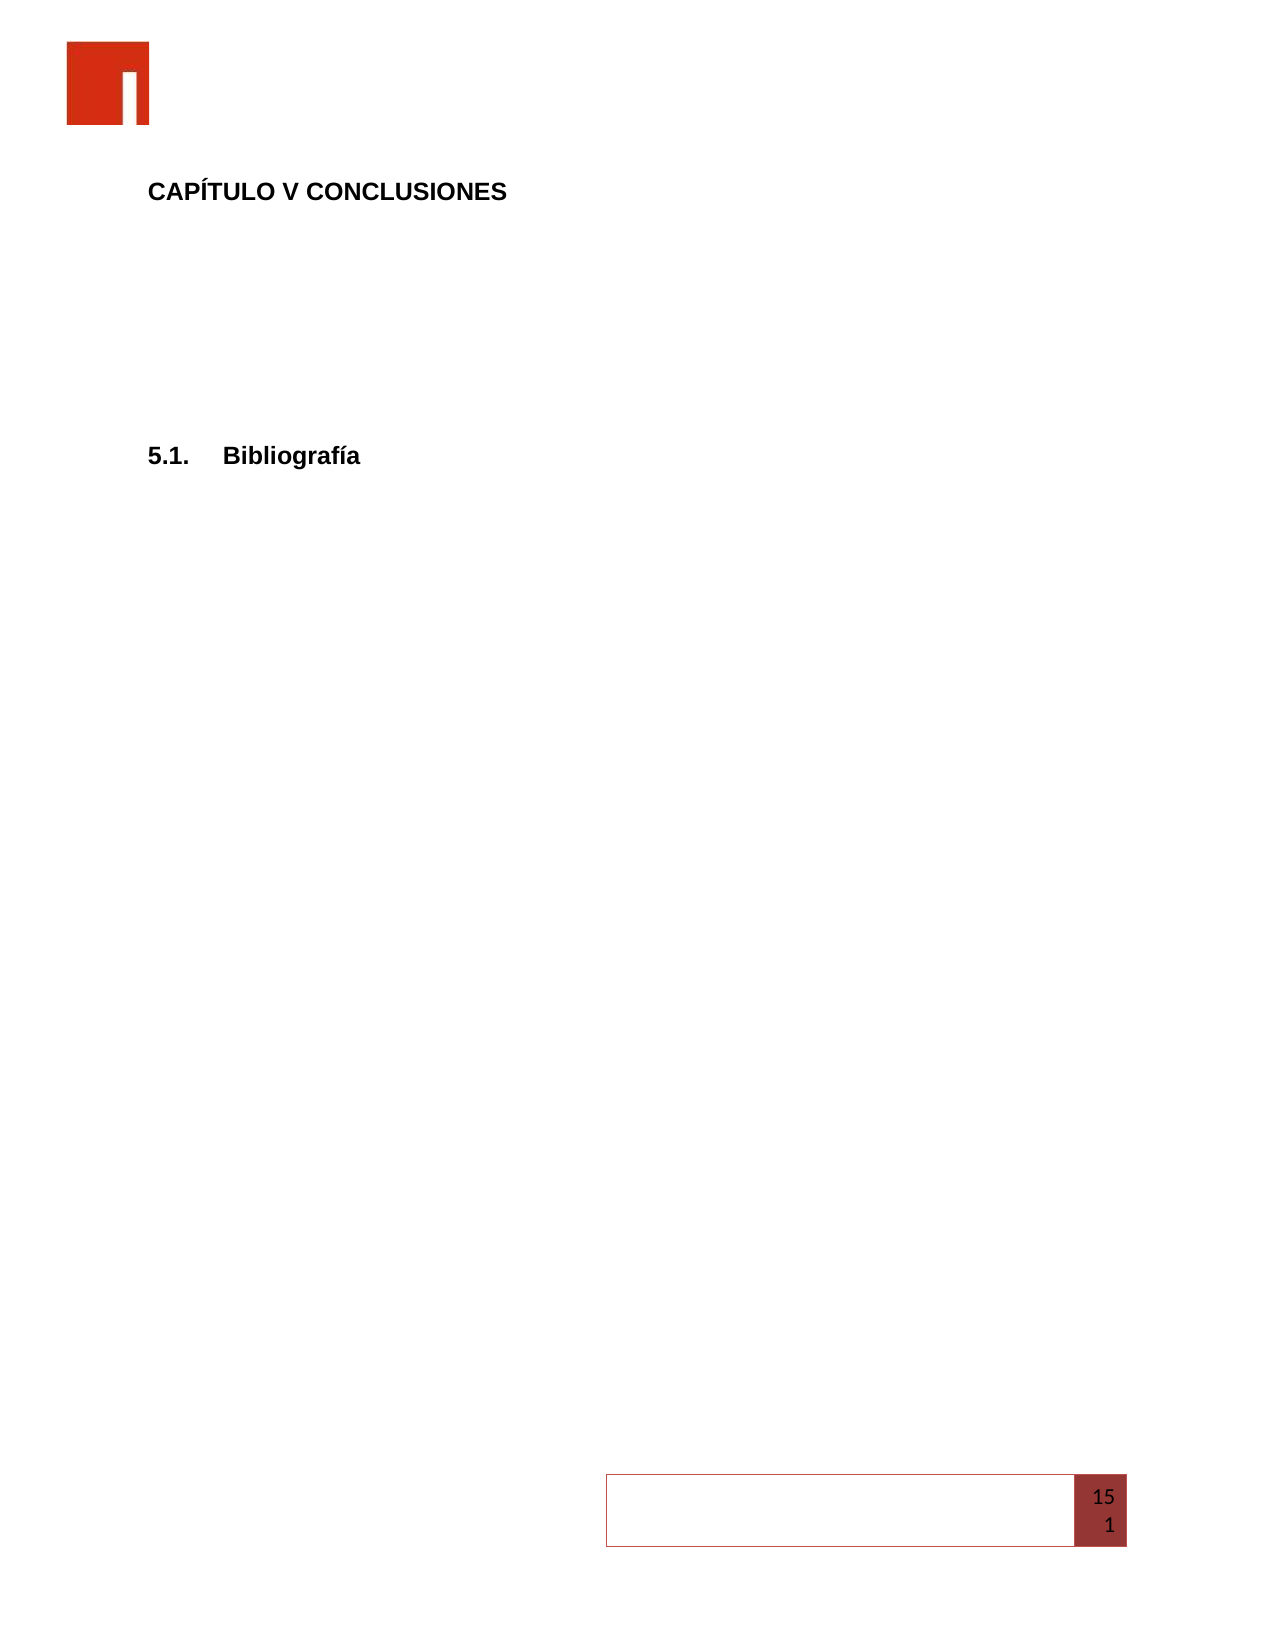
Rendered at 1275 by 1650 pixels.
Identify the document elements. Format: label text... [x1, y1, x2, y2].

subtitle CAPÍTULO V CONCLUSIONES [148, 177, 1157, 206]
subtitle Bibliografía [148, 441, 1157, 469]
picture [66, 41, 150, 125]
